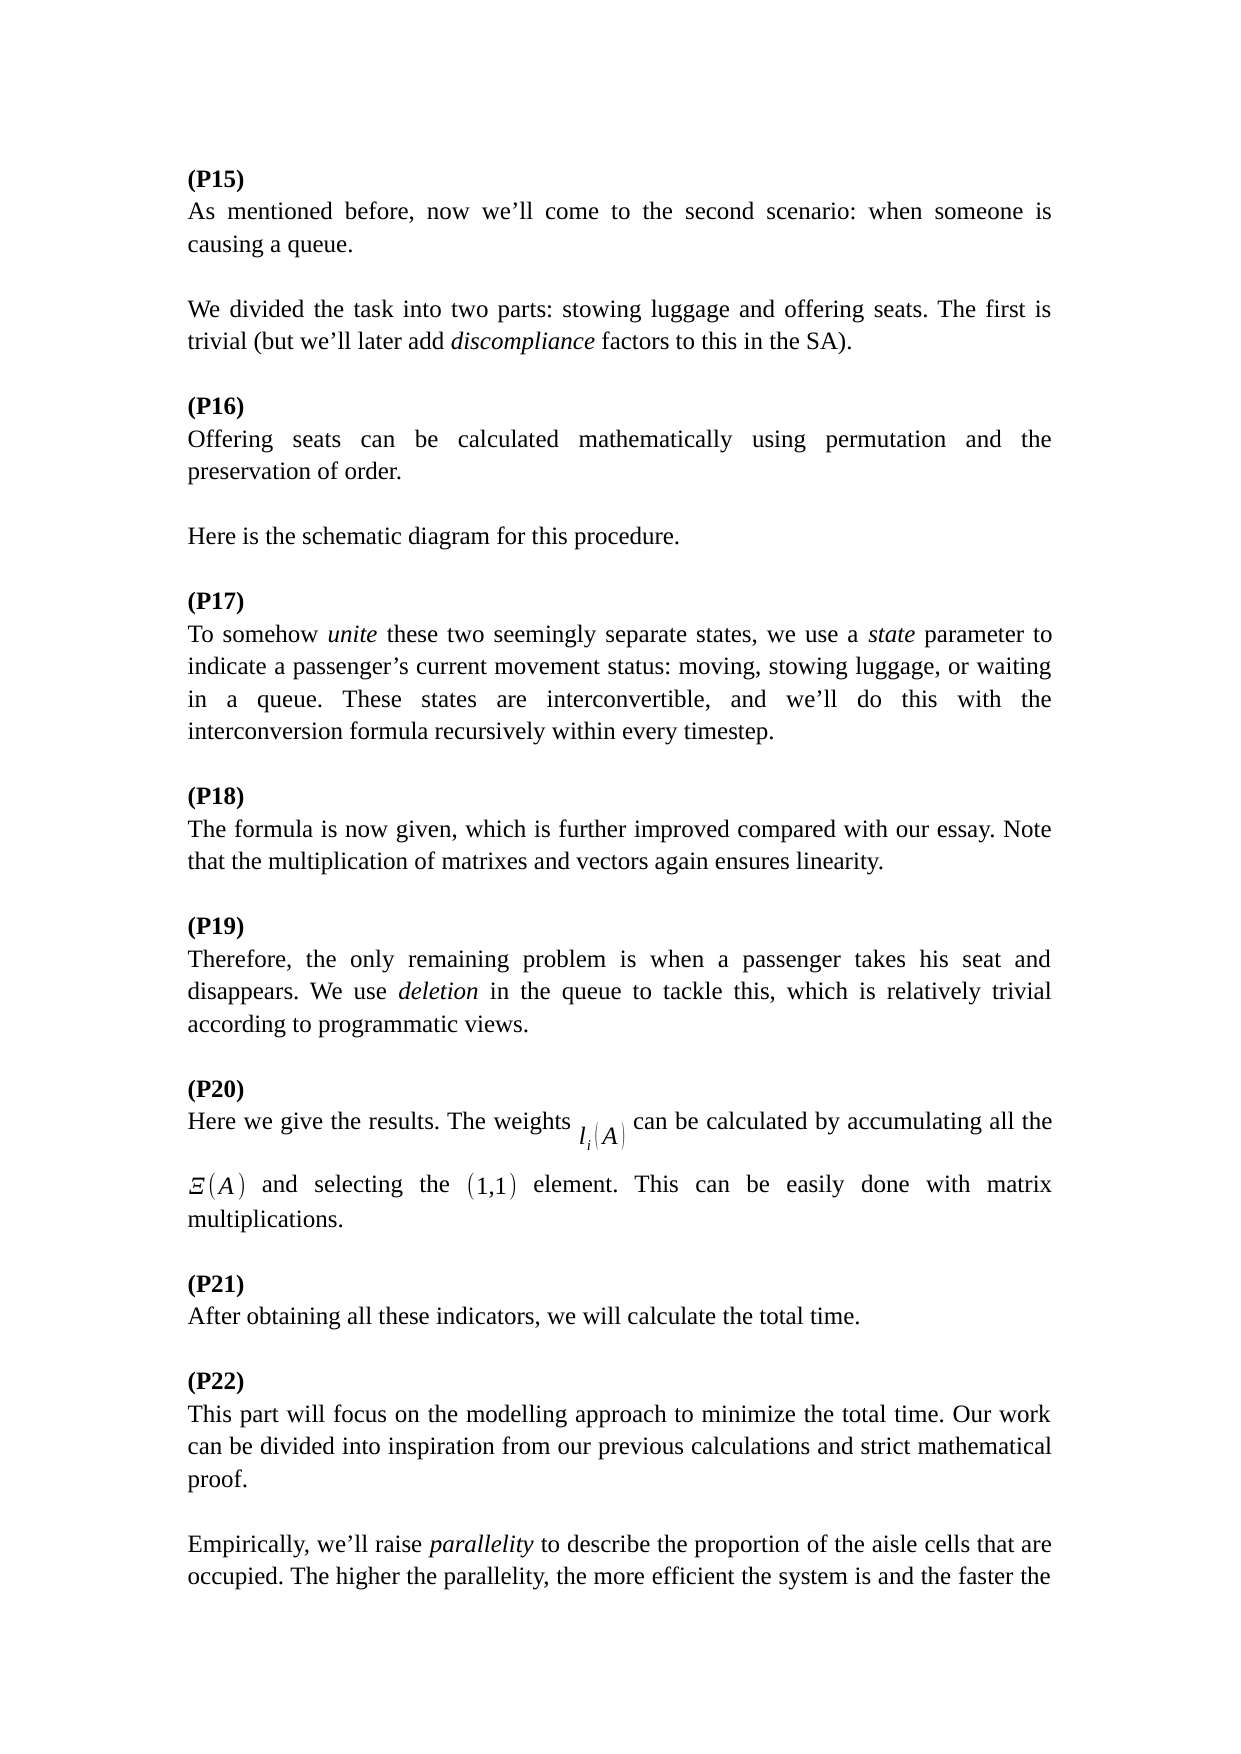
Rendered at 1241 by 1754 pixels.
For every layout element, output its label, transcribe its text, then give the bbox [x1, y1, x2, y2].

text Here we give the results. The weights can be calculated by accumulating all the and selecting the element. This can be easily done with matrix multiplications. [187, 1104, 1053, 1234]
text Therefore, the only remaining problem is when a passenger takes his seat and disappears. We use deletion in the queue to tackle this, which is relatively trivial according to programmatic views. [187, 942, 1053, 1039]
text (P22) [187, 1364, 1053, 1397]
text The formula is now given, which is further improved compared with our essay. Note that the multiplication of matrixes and vectors again ensures linearity. [187, 812, 1053, 877]
text (P20) [187, 1072, 1053, 1104]
text Offering seats can be calculated mathematically using permutation and the preservation of order. [187, 422, 1053, 487]
text (P17) [187, 584, 1053, 617]
text (P21) [187, 1267, 1053, 1299]
text (P18) [187, 779, 1053, 812]
text To somehow unite these two seemingly separate states, we use a state parameter to indicate a passenger’s current movement status: moving, stowing luggage, or waiting in a queue. These states are interconvertible, and we’ll do this with the interconversion formula recursively within every timestep. [187, 617, 1053, 747]
text Here is the schematic diagram for this procedure. [187, 519, 1053, 552]
text (P15) [187, 162, 1053, 194]
text (P19) [187, 909, 1053, 942]
text (P16) [187, 389, 1053, 422]
text This part will focus on the modelling approach to minimize the total time. Our work can be divided into inspiration from our previous calculations and strict mathematical proof. [187, 1397, 1053, 1494]
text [187, 1527, 1053, 1592]
text After obtaining all these indicators, we will calculate the total time. [187, 1299, 1053, 1332]
text We divided the task into two parts: stowing luggage and offering seats. The first is trivial (but we’ll later add discompliance factors to this in the SA). [187, 292, 1053, 357]
text As mentioned before, now we’ll come to the second scenario: when someone is causing a queue. [187, 194, 1053, 259]
